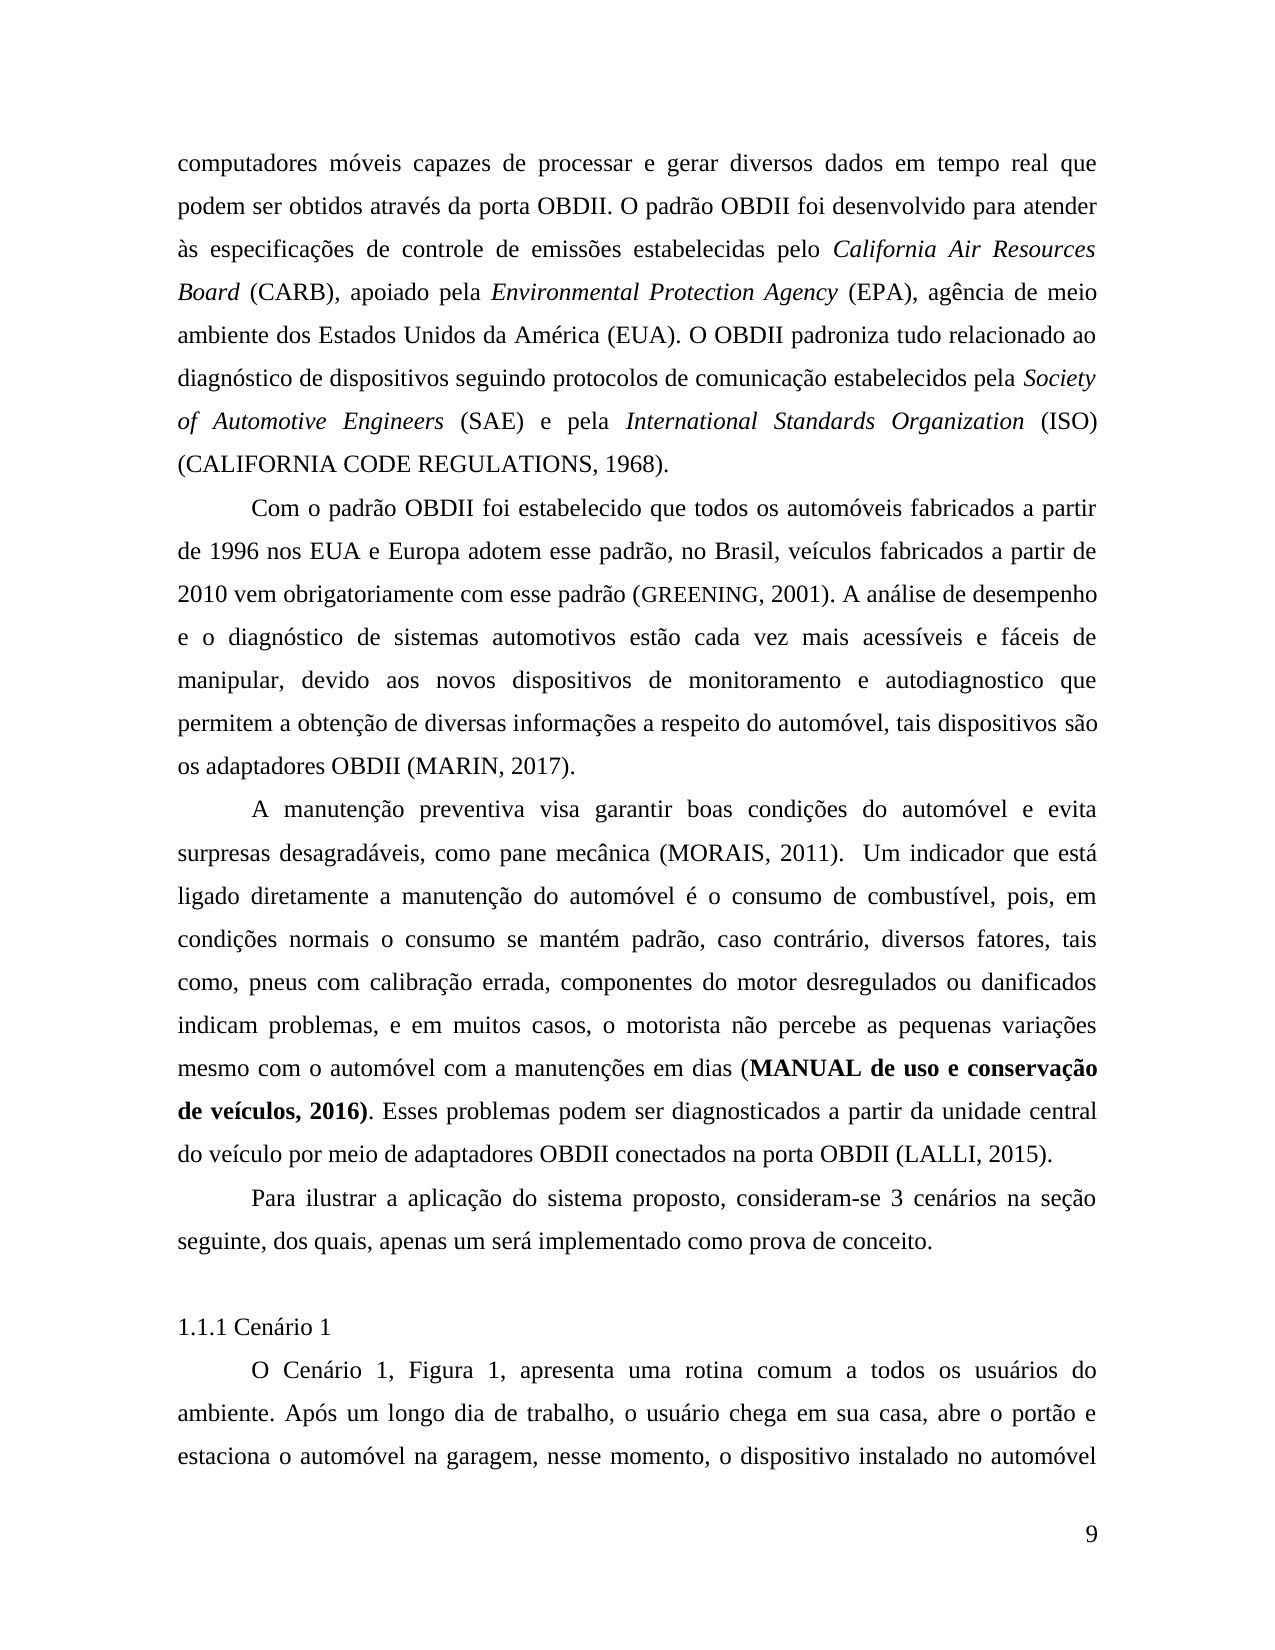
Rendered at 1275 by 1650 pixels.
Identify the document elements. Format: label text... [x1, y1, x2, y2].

text Com o padrão OBDII foi estabelecido que todos os automóveis fabricados a partir de 1996 nos EUA e Europa adotem esse padrão, no Brasil, veículos fabricados a partir de 2010 vem obrigatoriamente com esse padrão (GREENING, 2001). A análise de desempenho e o diagnóstico de sistemas automotivos estão cada vez mais acessíveis e fáceis de manipular, devido aos novos dispositivos de monitoramento e autodiagnostico que permitem a obtenção de diversas informações a respeito do automóvel, tais dispositivos são os adaptadores OBDII (MARIN, 2017). [177, 493, 1098, 780]
text A manutenção preventiva visa garantir boas condições do automóvel e evita surpresas desagradáveis, como pane mecânica (MORAIS, 2011). Um indicador que está ligado diretamente a manutenção do automóvel é o consumo de combustível, pois, em condições normais o consumo se mantém padrão, caso contrário, diversos fatores, tais como, pneus com calibração errada, componentes do motor desregulados ou danificados indicam problemas, e em muitos casos, o motorista não percebe as pequenas variações mesmo com o automóvel com a manutenções em dias (MANUAL de uso e conservação de veículos, 2016). Esses problemas podem ser diagnosticados a partir da unidade central do veículo por meio de adaptadores OBDII conectados na porta OBDII (LALLI, 2015). [177, 794, 1098, 1168]
text Para ilustrar a aplicação do sistema proposto, consideram-se 3 cenários na seção seguinte, dos quais, apenas um será implementado como prova de conceito. [177, 1183, 1098, 1254]
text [177, 1355, 1098, 1470]
subtitle 1.1.1 Cenário 1 [177, 1312, 1098, 1341]
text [177, 148, 1098, 478]
